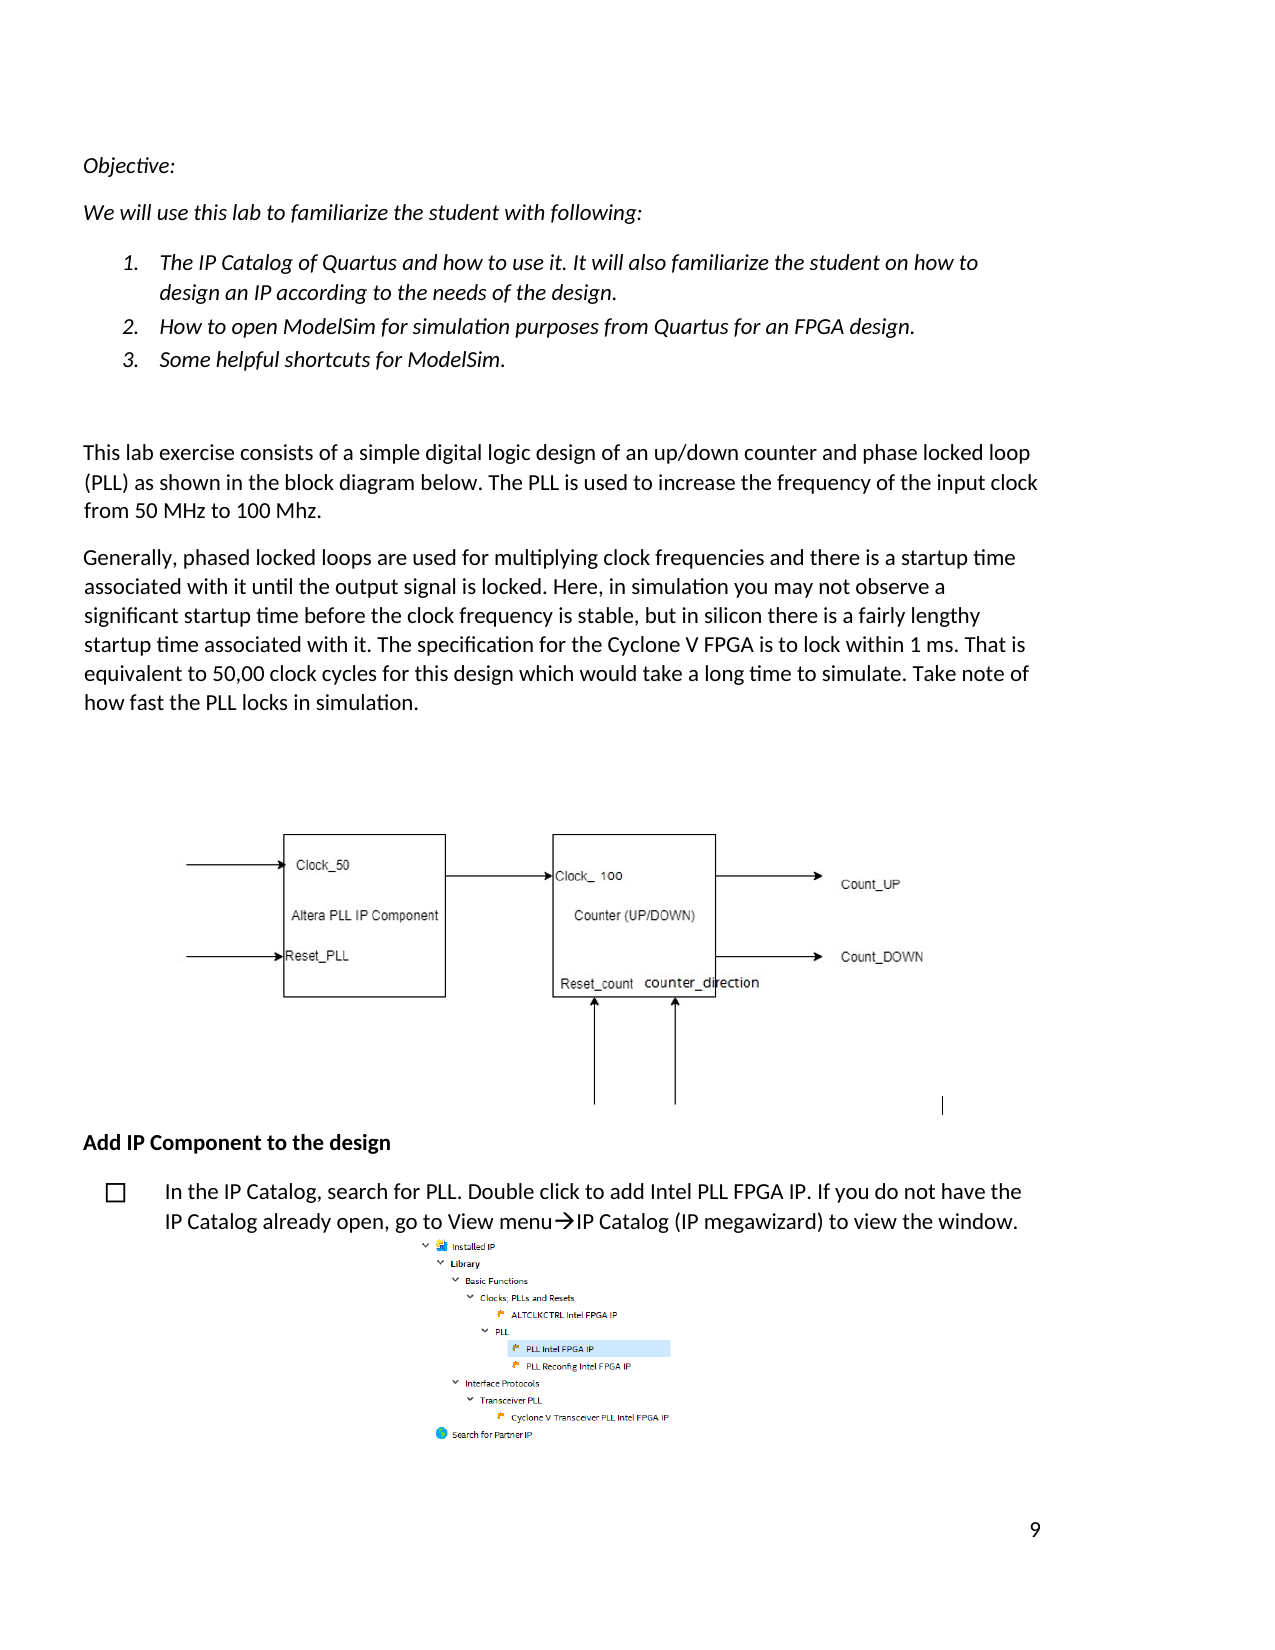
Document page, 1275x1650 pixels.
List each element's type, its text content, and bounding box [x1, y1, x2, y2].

picture [419, 1237, 691, 1461]
text This lab exercise consists of a simple digital logic design of an up/down counter and phase locked loop (PLL) as shown in the block diagram below. The PLL is used to increase the frequency of the input clock from 50 MHz to 100 Mhz. [83, 438, 1041, 525]
list In the IP Catalog, search for PLL. Double click to add Intel PLL FPGA IP. If you do not have the IP Catalog already open, go to View menuIP Catalog (IP megawizard) to view the window. [122, 1175, 1041, 1235]
subtitle Add IP Component to the design [83, 1128, 1172, 1156]
list The IP Catalog of Quartus and how to use it. It will also familiarize the student on how to design an IP according to the needs of the design. [122, 248, 1046, 306]
picture [170, 821, 950, 1117]
list Some helpful shortcuts for ModelSim. [122, 345, 1046, 373]
list How to open ModelSim for simulation purposes from Quartus for an FPGA design. [122, 312, 1046, 340]
text Generally, phased locked loops are used for multiplying clock frequencies and there is a startup time associated with it until the output signal is locked. Here, in simulation you may not observe a significant startup time before the clock frequency is stable, but in silicon there is a fairly lengthy startup time associated with it. The specification for the Cyclone V FPGA is to lock within 1 ms. That is equivalent to 50,00 clock cycles for this design which would take a long time to simulate. Take note of how fast the PLL locks in simulation. [83, 543, 1041, 716]
text Objective: [83, 152, 1046, 180]
text We will use this lab to familiarize the student with following: [83, 198, 1046, 226]
